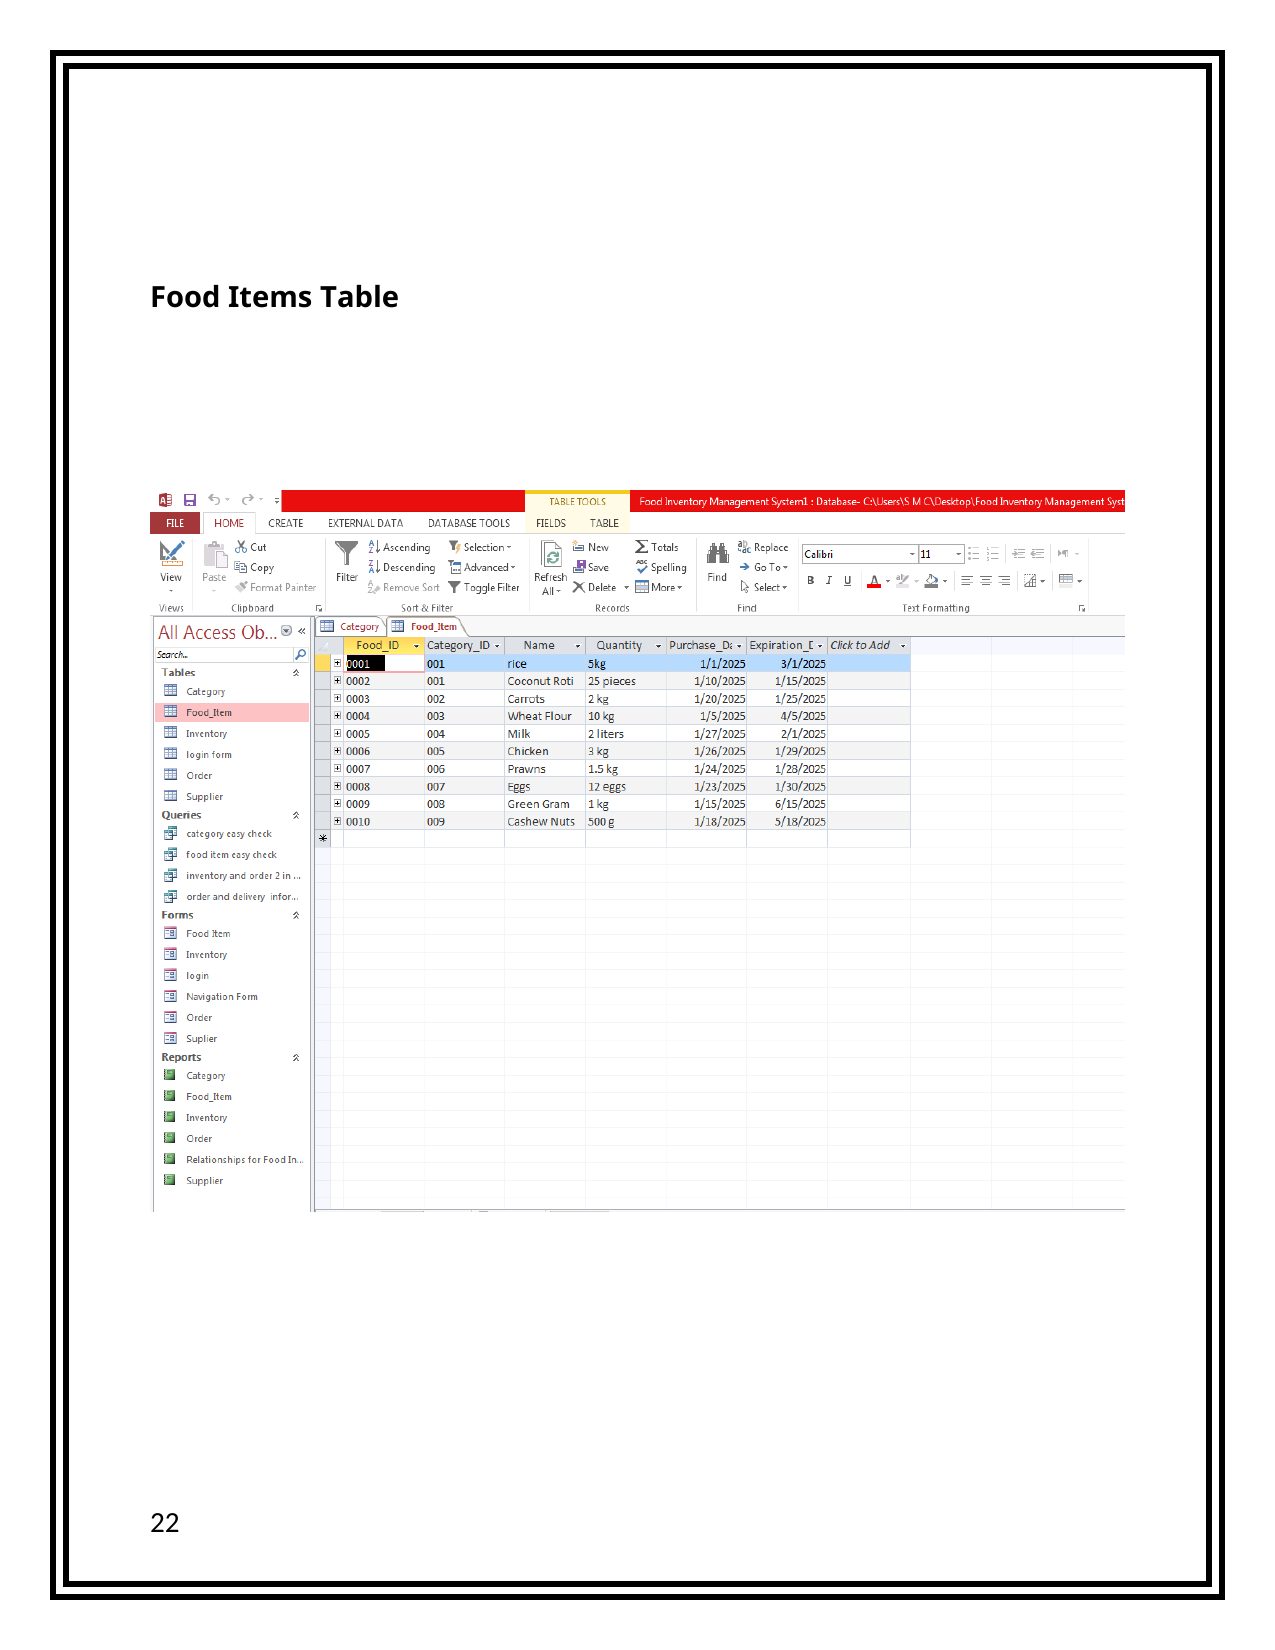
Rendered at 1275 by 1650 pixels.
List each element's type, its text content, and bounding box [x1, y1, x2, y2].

picture [150, 490, 1125, 1212]
subtitle Food Items Table [150, 276, 1125, 316]
